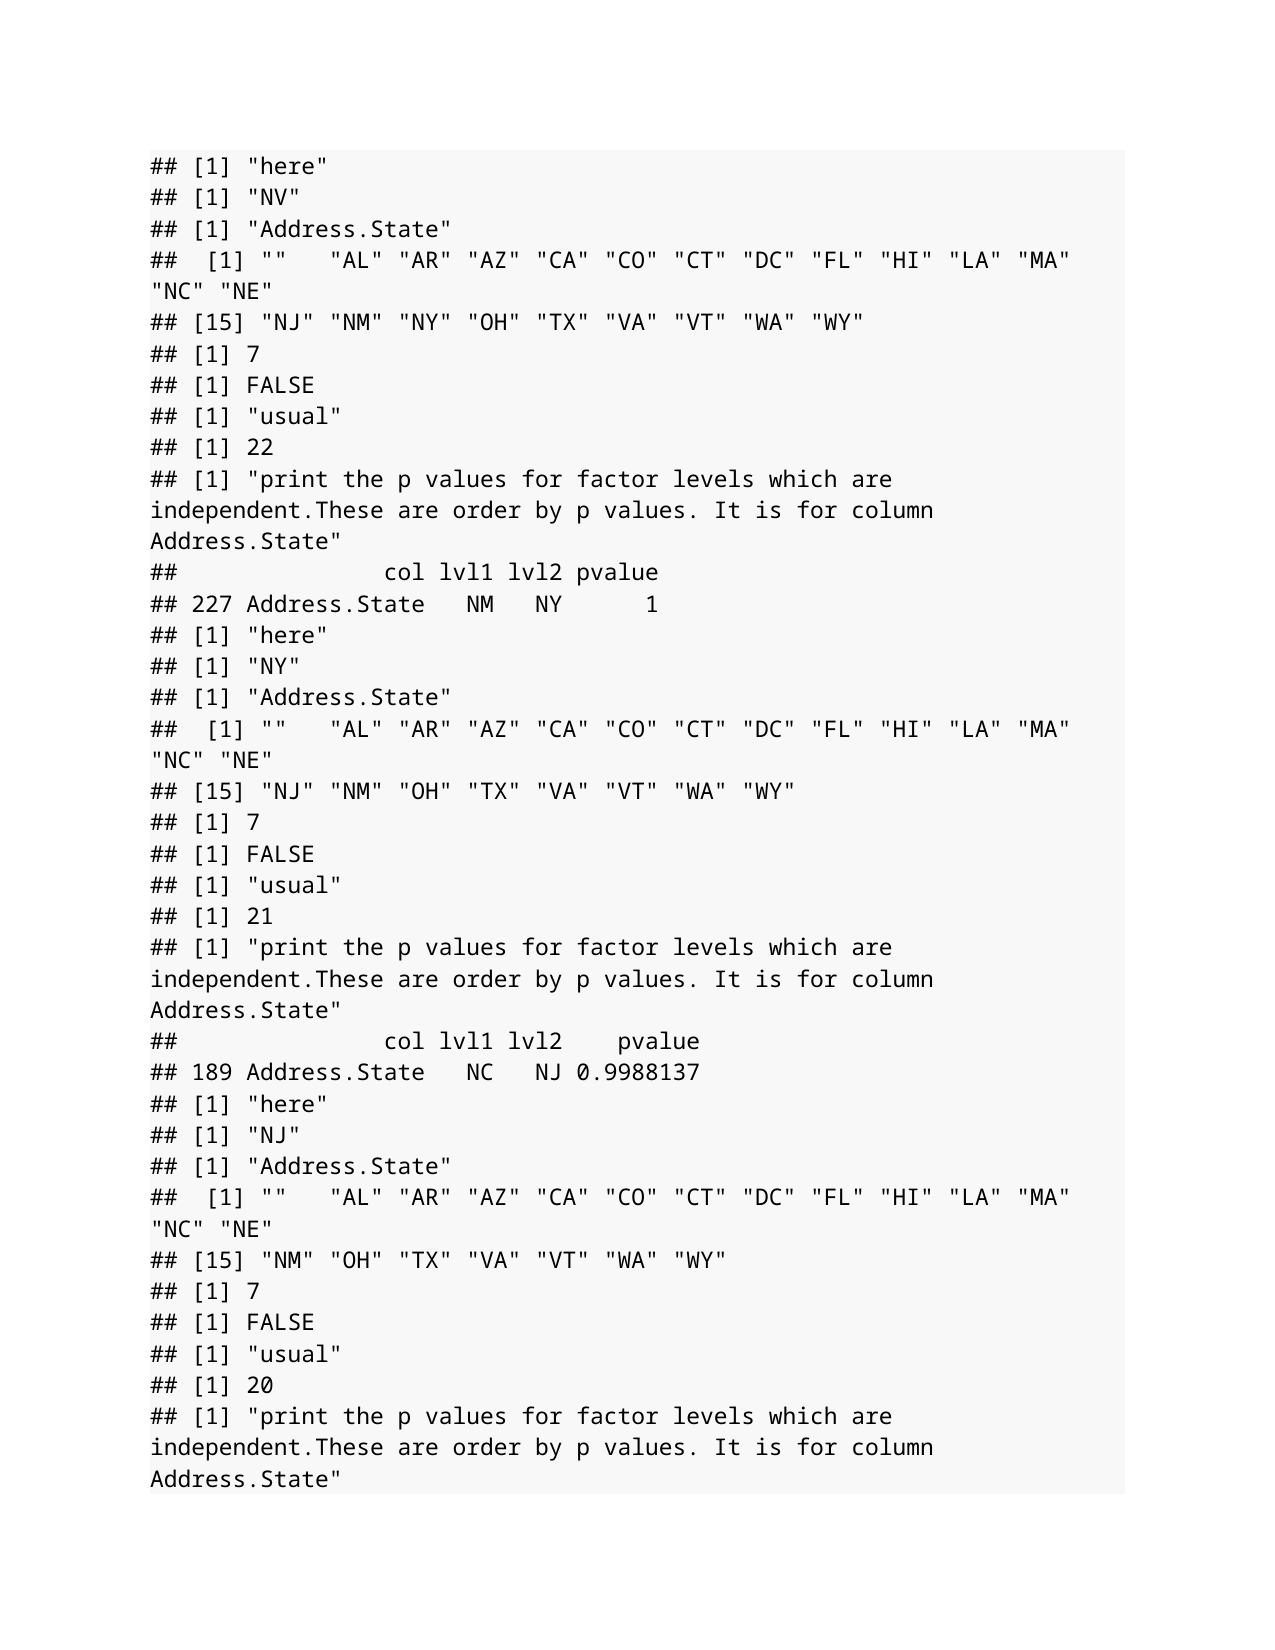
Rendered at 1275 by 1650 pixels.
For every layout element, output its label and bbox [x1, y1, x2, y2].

text [150, 150, 1125, 1494]
